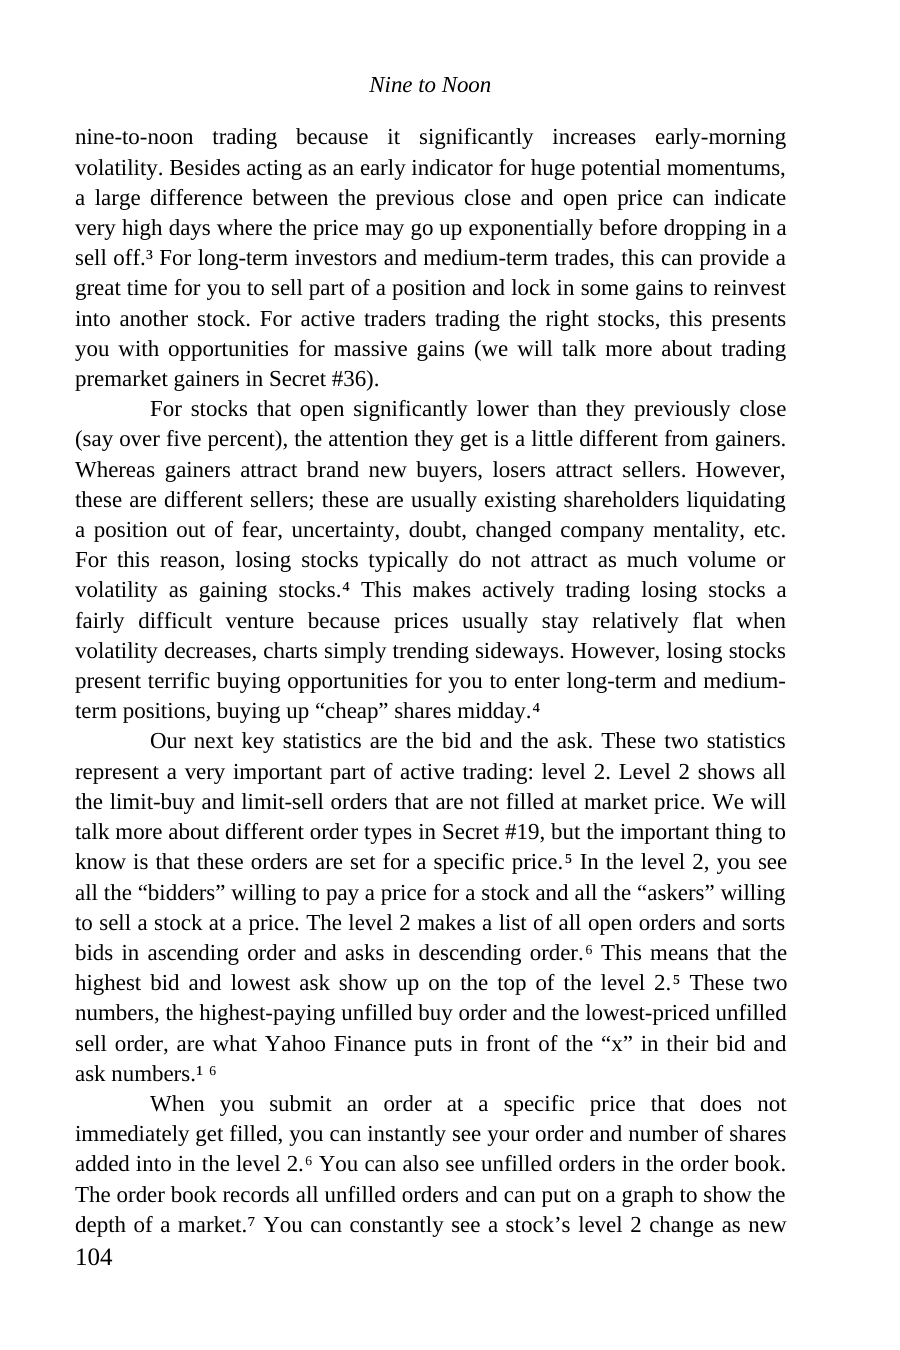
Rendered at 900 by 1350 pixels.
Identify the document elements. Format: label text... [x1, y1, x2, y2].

text Our next key statistics are the bid and the ask. These two statistics represent a very important part of active trading: level 2. Level 2 shows all the limit-buy and limit-sell orders that are not filled at market price. We will talk more about different order types in Secret #19, but the important thing to know is that these orders are set for a specific price.⁵ In the level 2, you see all the “bidders” willing to pay a price for a stock and all the “askers” willing to sell a stock at a price. The level 2 makes a list of all open orders and sorts bids in ascending order and asks in descending order.⁶ This means that the highest bid and lowest ask show up on the top of the level 2.⁵ These two numbers, the highest-paying unfilled buy order and the lowest-priced unfilled sell order, are what Yahoo Finance puts in front of the “x” in their bid and ask numbers.¹ ⁶ [75, 728, 787, 1086]
text For stocks that open significantly lower than they previously close (say over five percent), the attention they get is a little different from gainers. Whereas gainers attract brand new buyers, losers attract sellers. However, these are different sellers; these are usually existing shareholders liquidating a position out of fear, uncertainty, doubt, changed company mentality, etc. For this reason, losing stocks typically do not attract as much volume or volatility as gaining stocks.⁴ This makes actively trading losing stocks a fairly difficult venture because prices usually stay relatively flat when volatility decreases, charts simply trending sideways. However, losing stocks present terrific buying opportunities for you to enter long-term and medium-term positions, buying up “cheap” shares midday.⁴ [75, 395, 787, 724]
